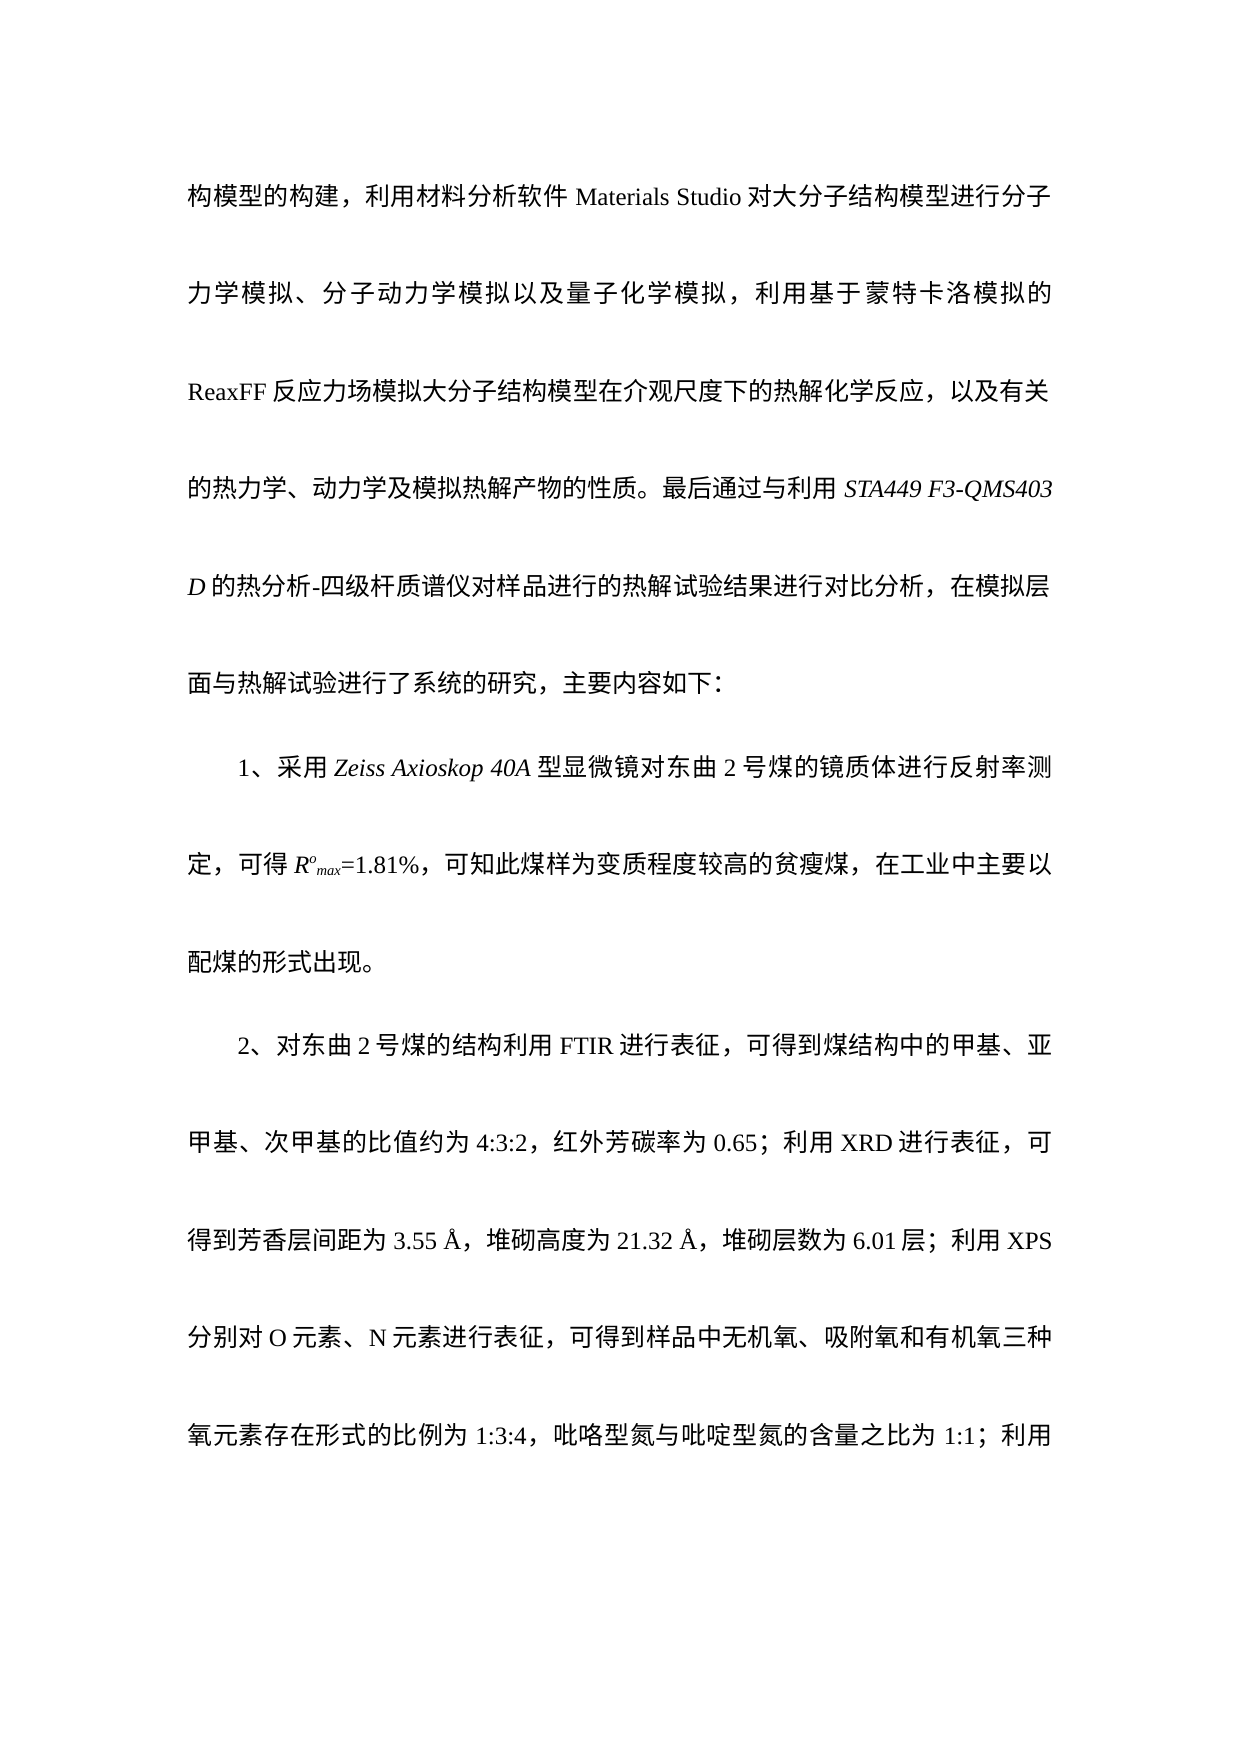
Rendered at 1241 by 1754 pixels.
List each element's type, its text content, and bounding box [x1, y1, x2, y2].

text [187, 162, 1053, 714]
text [187, 1011, 1053, 1466]
text 1、采用Zeiss Axioskop 40A型显微镜对东曲2号煤的镜质体进行反射率测定，可得Romax=1.81%，可知此煤样为变质程度较高的贫瘦煤，在工业中主要以配煤的形式出现。 [187, 733, 1053, 993]
